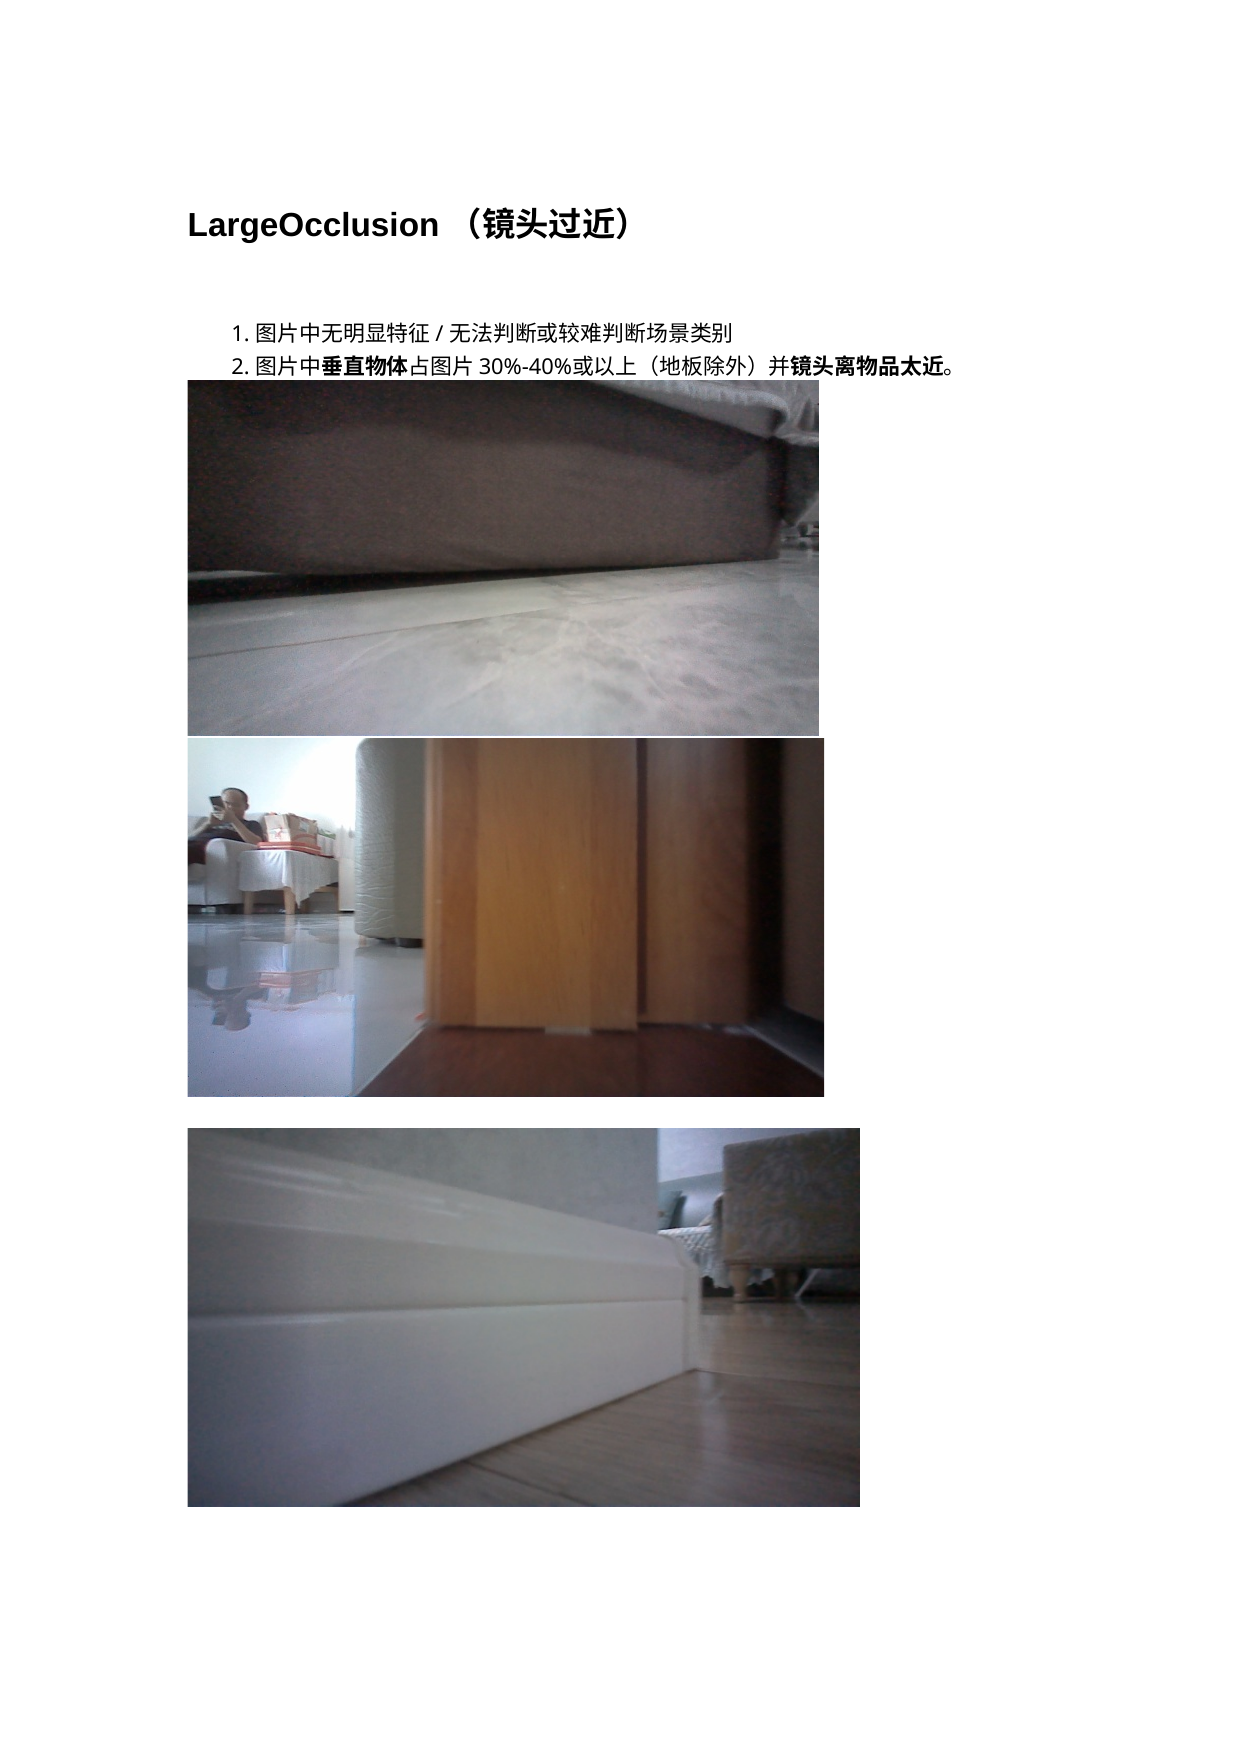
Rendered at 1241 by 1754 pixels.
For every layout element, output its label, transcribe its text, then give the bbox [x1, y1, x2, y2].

list 图片中垂直物体占图片30%-40%或以上（地板除外）并镜头离物品太近。 [187, 348, 1053, 381]
picture [187, 738, 825, 1097]
picture [187, 1128, 860, 1507]
list 图片中无明显特征 / 无法判断或较难判断场景类别 [187, 316, 1053, 348]
picture [187, 380, 819, 736]
subtitle LargeOcclusion （镜头过近） [187, 189, 1053, 254]
